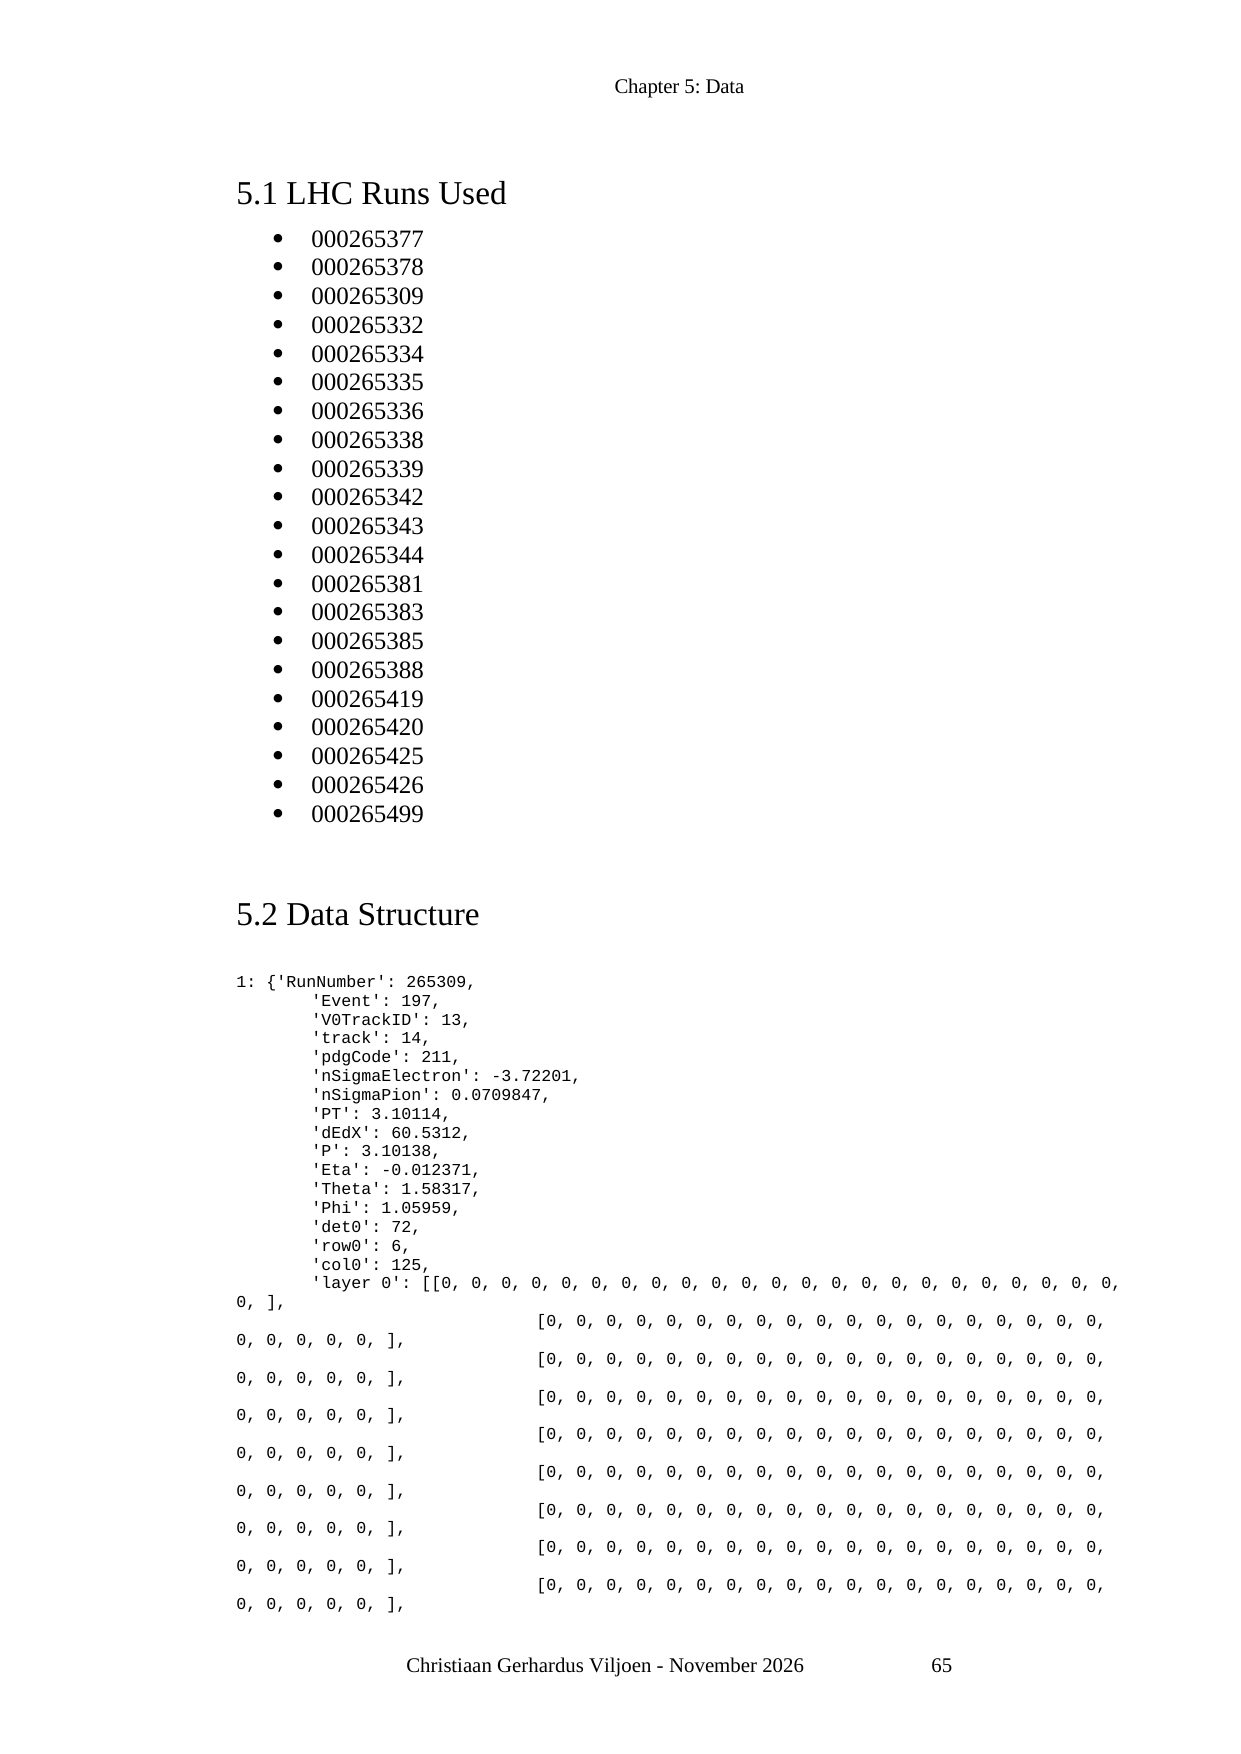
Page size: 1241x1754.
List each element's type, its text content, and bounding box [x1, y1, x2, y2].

list 000265336 [274, 396, 1122, 425]
text 'layer 0': [[0, 0, 0, 0, 0, 0, 0, 0, 0, 0, 0, 0, 0, 0, 0, 0, 0, 0, 0, 0, 0, 0, 0, 0, ], [236, 1275, 1122, 1313]
text 'det0': 72, [236, 1218, 1122, 1237]
list 000265388 [274, 655, 1122, 684]
text 'nSigmaElectron': -3.72201, [236, 1068, 1122, 1086]
text 'Event': 197, [236, 992, 1122, 1011]
list 000265381 [274, 569, 1122, 597]
text 'Theta': 1.58317, [236, 1181, 1122, 1199]
text [0, 0, 0, 0, 0, 0, 0, 0, 0, 0, 0, 0, 0, 0, 0, 0, 0, 0, 0, 0, 0, 0, 0, 0, ], [236, 1577, 1122, 1614]
text 'nSigmaPion': 0.0709847, [236, 1086, 1122, 1105]
text [0, 0, 0, 0, 0, 0, 0, 0, 0, 0, 0, 0, 0, 0, 0, 0, 0, 0, 0, 0, 0, 0, 0, 0, ], [236, 1388, 1122, 1426]
list 000265339 [274, 454, 1122, 482]
list 000265425 [274, 741, 1122, 770]
text 'Phi': 1.05959, [236, 1199, 1122, 1218]
subtitle Data Structure [236, 894, 1122, 932]
text [0, 0, 0, 0, 0, 0, 0, 0, 0, 0, 0, 0, 0, 0, 0, 0, 0, 0, 0, 0, 0, 0, 0, 0, ], [236, 1426, 1122, 1463]
list 000265499 [274, 799, 1122, 827]
text 'PT': 3.10114, [236, 1105, 1122, 1124]
text 'row0': 6, [236, 1237, 1122, 1256]
text 1: {'RunNumber': 265309, [236, 973, 1122, 992]
list 000265377 [274, 224, 1122, 252]
text 'P': 3.10138, [236, 1143, 1122, 1162]
text 'pdgCode': 211, [236, 1049, 1122, 1068]
list 000265419 [274, 684, 1122, 712]
list 000265426 [274, 770, 1122, 799]
text 'V0TrackID': 13, [236, 1011, 1122, 1030]
list 000265385 [274, 626, 1122, 655]
list 000265335 [274, 367, 1122, 396]
list 000265309 [274, 281, 1122, 310]
list 000265342 [274, 482, 1122, 511]
text 'col0': 125, [236, 1256, 1122, 1275]
text 'track': 14, [236, 1030, 1122, 1049]
list 000265420 [274, 712, 1122, 741]
list 000265343 [274, 511, 1122, 540]
text [0, 0, 0, 0, 0, 0, 0, 0, 0, 0, 0, 0, 0, 0, 0, 0, 0, 0, 0, 0, 0, 0, 0, 0, ], [236, 1539, 1122, 1577]
subtitle LHC Runs Used [236, 173, 1122, 211]
text [0, 0, 0, 0, 0, 0, 0, 0, 0, 0, 0, 0, 0, 0, 0, 0, 0, 0, 0, 0, 0, 0, 0, 0, ], [236, 1463, 1122, 1501]
list 000265383 [274, 597, 1122, 626]
list 000265338 [274, 425, 1122, 454]
text [0, 0, 0, 0, 0, 0, 0, 0, 0, 0, 0, 0, 0, 0, 0, 0, 0, 0, 0, 0, 0, 0, 0, 0, ], [236, 1501, 1122, 1539]
text [0, 0, 0, 0, 0, 0, 0, 0, 0, 0, 0, 0, 0, 0, 0, 0, 0, 0, 0, 0, 0, 0, 0, 0, ], [236, 1350, 1122, 1388]
list 000265378 [274, 252, 1122, 281]
text 'Eta': -0.012371, [236, 1162, 1122, 1181]
list 000265332 [274, 310, 1122, 339]
text [0, 0, 0, 0, 0, 0, 0, 0, 0, 0, 0, 0, 0, 0, 0, 0, 0, 0, 0, 0, 0, 0, 0, 0, ], [236, 1313, 1122, 1350]
list 000265334 [274, 339, 1122, 367]
list 000265344 [274, 540, 1122, 569]
text 'dEdX': 60.5312, [236, 1124, 1122, 1143]
